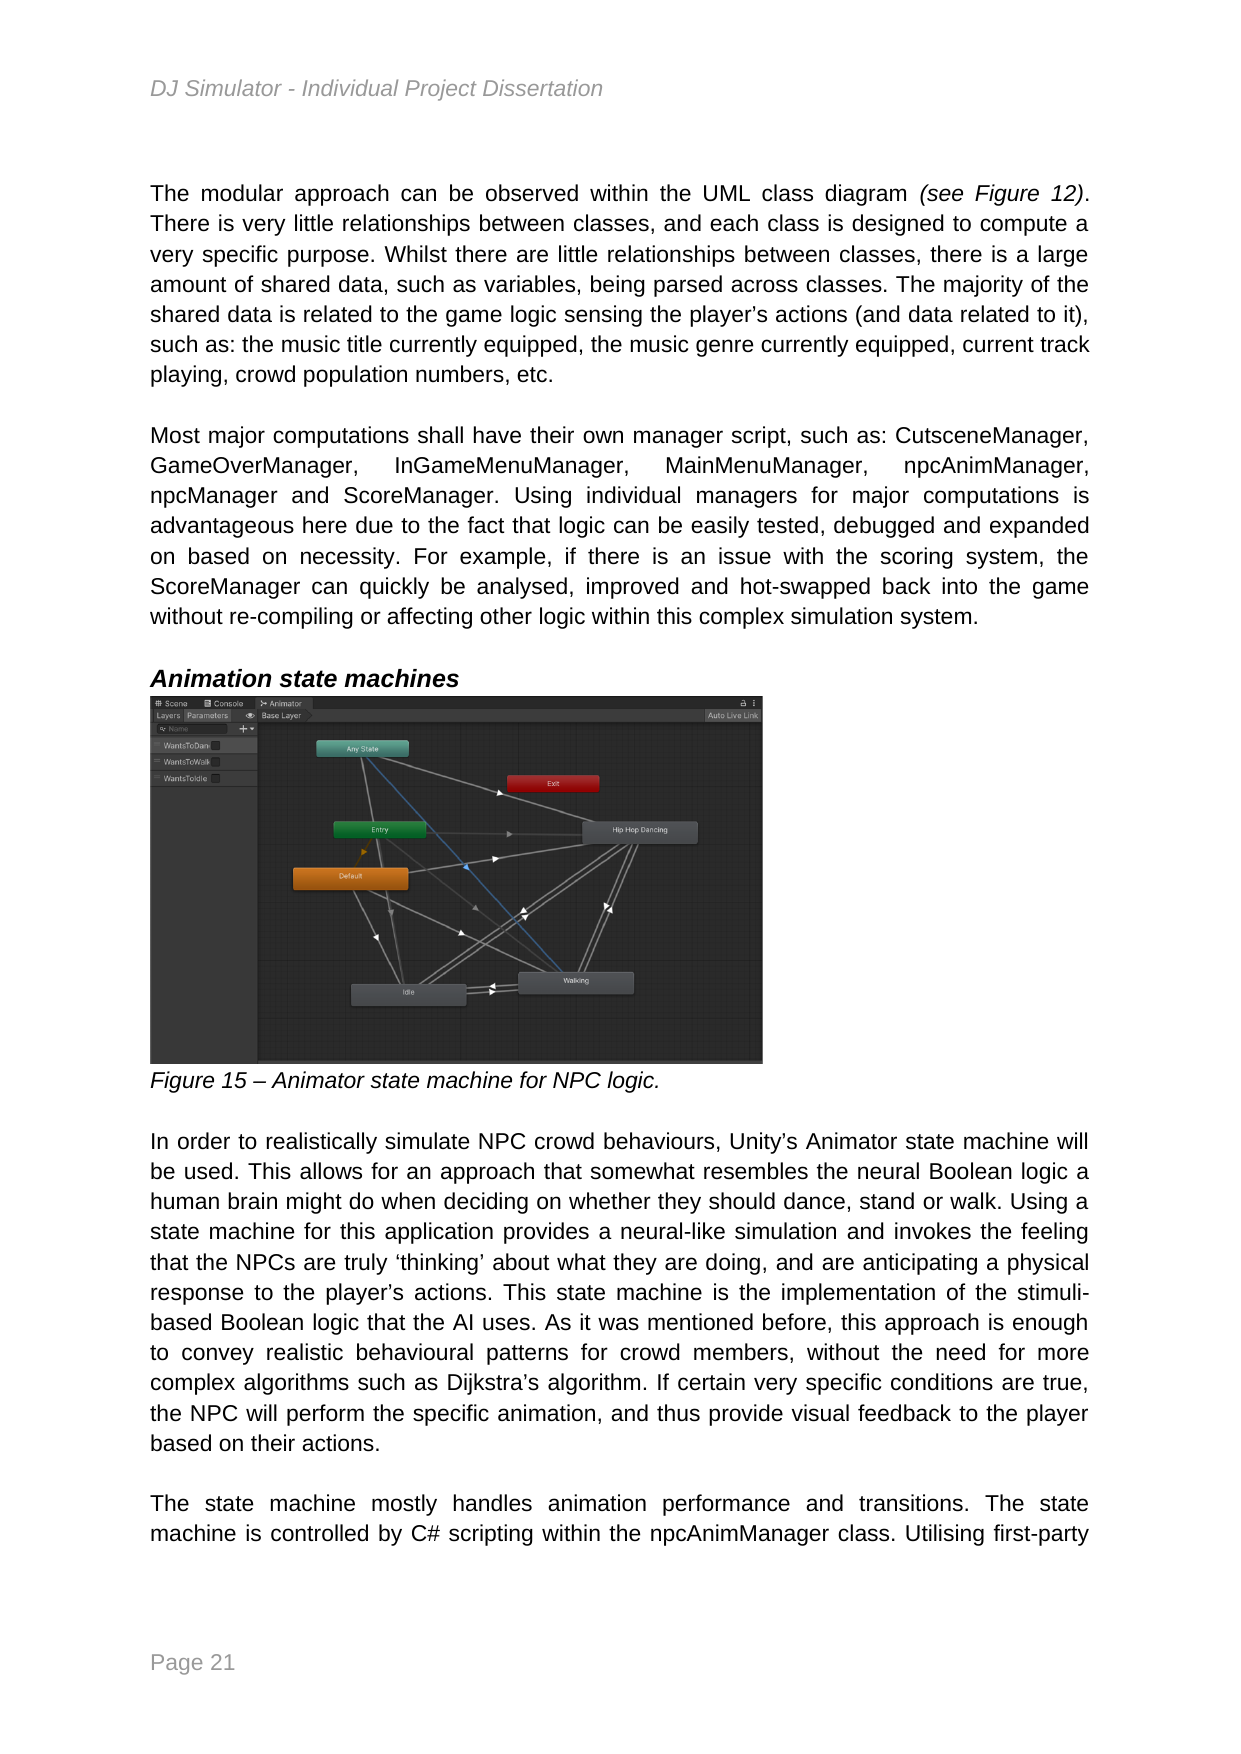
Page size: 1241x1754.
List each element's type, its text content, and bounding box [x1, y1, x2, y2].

text Figure 15 – Animator state machine for NPC logic. [150, 1067, 1090, 1094]
picture [150, 696, 763, 1064]
subtitle Animation state machines [150, 663, 1090, 692]
text Most major computations shall have their own manager script, such as: CutsceneManager, GameOverManager, InGameMenuManager, MainMenuManager, npcAnimManager, npcManager and ScoreManager. Using individual managers for major computations is advantageous here due to the fact that logic can be easily tested, debugged and expanded on based on necessity. For example, if there is an issue with the scoring system, the ScoreManager can quickly be analysed, improved and hot-swapped back into the game without re-compiling or affecting other logic within this complex simulation system. [150, 422, 1090, 629]
text The modular approach can be observed within the UML class diagram (see Figure 12). There is very little relationships between classes, and each class is designed to compute a very specific purpose. Whilst there are little relationships between classes, there is a large amount of shared data, such as variables, being parsed across classes. The majority of the shared data is related to the game logic sensing the player’s actions (and data related to it), such as: the music title currently equipped, the music genre currently equipped, current track playing, crowd population numbers, etc. [150, 180, 1090, 388]
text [150, 1490, 1090, 1547]
text In order to realistically simulate NPC crowd behaviours, Unity’s Animator state machine will be used. This allows for an approach that somewhat resembles the neural Boolean logic a human brain might do when deciding on whether they should dance, stand or walk. Using a state machine for this application provides a neural-like simulation and invokes the feeling that the NPCs are truly ‘thinking’ about what they are doing, and are anticipating a physical response to the player’s actions. This state machine is the implementation of the stimuli-based Boolean logic that the AI uses. As it was mentioned before, this approach is enough to convey realistic behavioural patterns for crowd members, without the need for more complex algorithms such as Dijkstra’s algorithm. If certain very specific conditions are true, the NPC will perform the specific animation, and thus provide visual feedback to the player based on their actions. [150, 1128, 1090, 1456]
